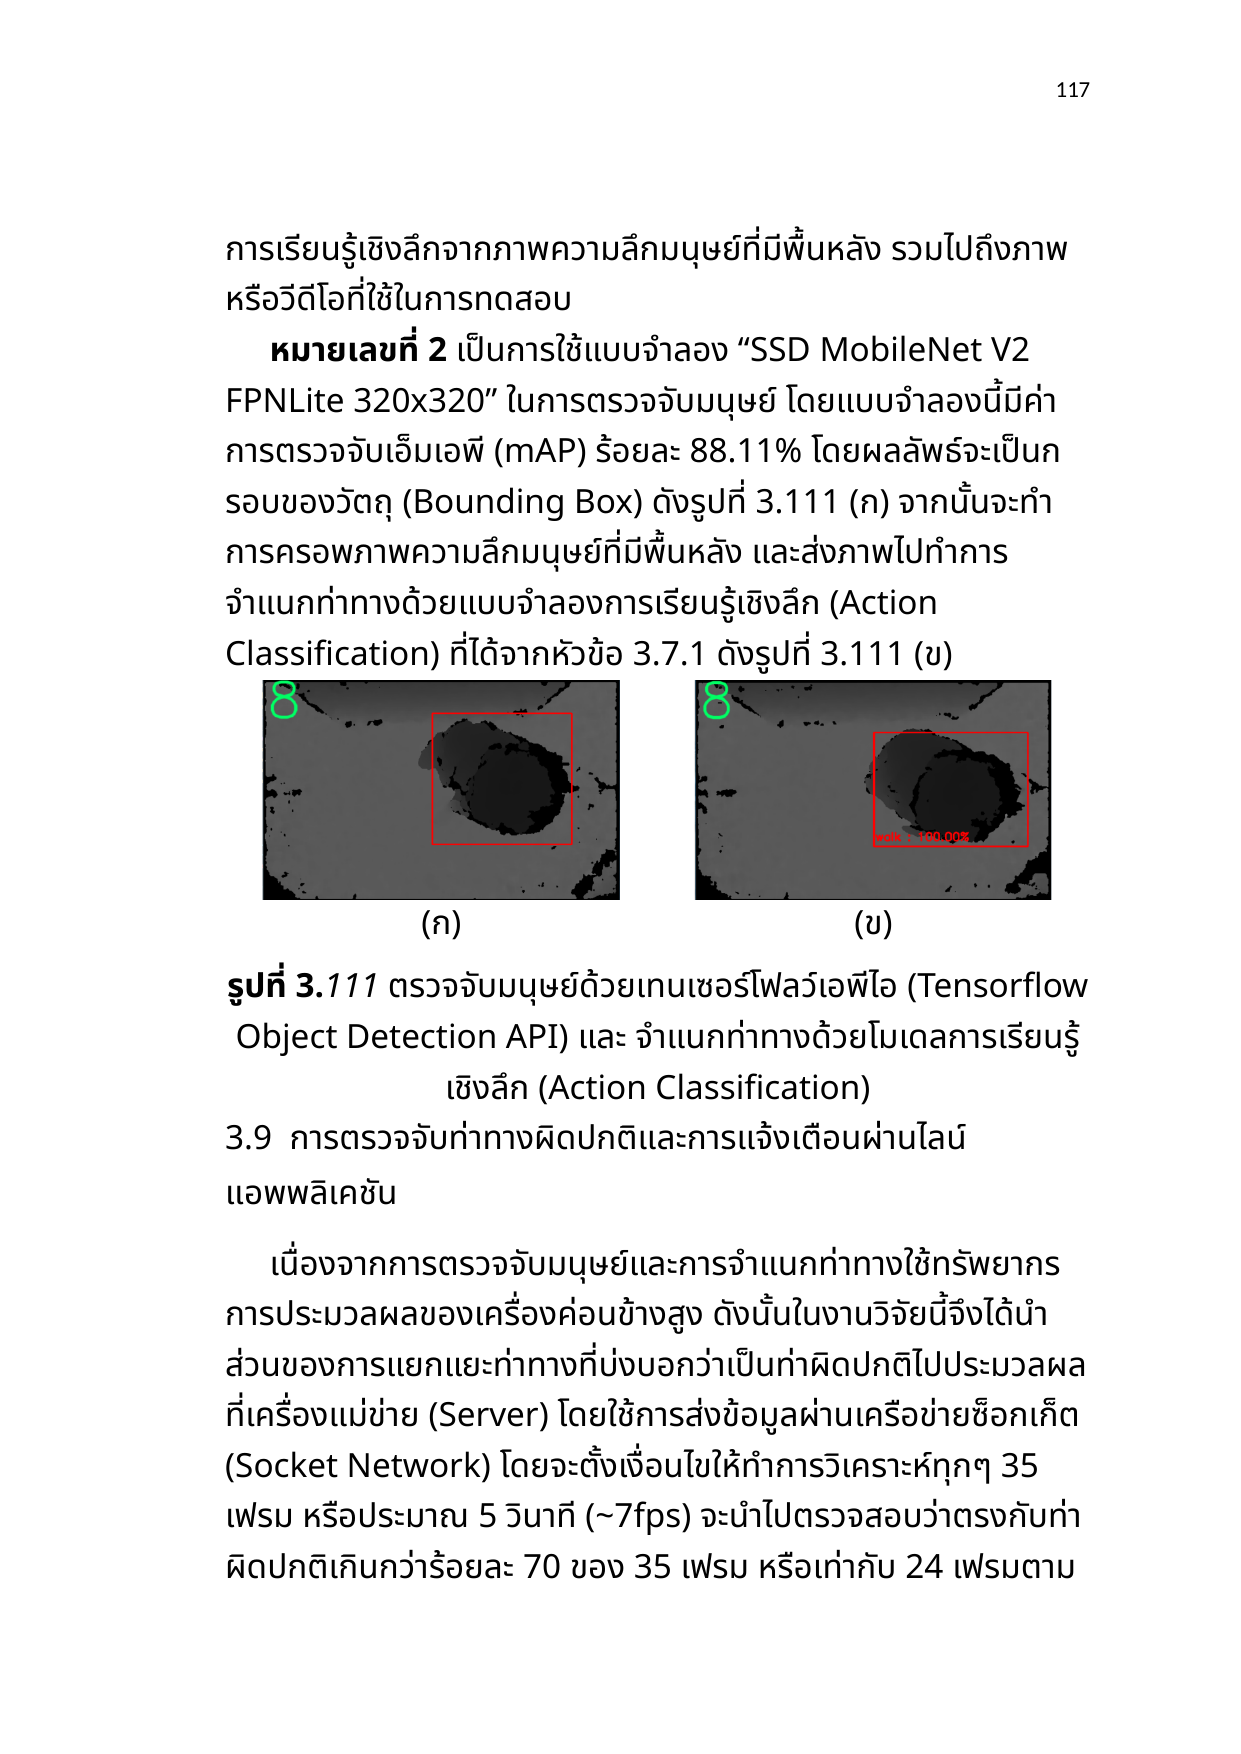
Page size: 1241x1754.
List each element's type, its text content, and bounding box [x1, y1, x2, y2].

subtitle 3.9 การตรวจจับท่าทางผิดปกติและการแจ้งเตือนผ่านไลน์แอพพลิเคชัน [225, 1114, 1090, 1219]
picture [694, 680, 1052, 900]
table_header (ข) [657, 680, 1089, 950]
text หมายเลขที่ 2 เป็นการใช้แบบจำลอง “SSD MobileNet V2 FPNLite 320x320” ในการตรวจจับมนุษย์ โดยแบบจำลองนี้มีค่าการตรวจจับเอ็มเอพี (mAP) ร้อยละ 88.11% โดยผลลัพธ์จะเป็นกรอบของวัตถุ (Bounding Box) ดังรูปที่ 3.111 (ก) จากนั้นจะทำการครอพภาพความลึกมนุษย์ที่มีพื้นหลัง และส่งภาพไปทำการจำแนกท่าทางด้วยแบบจำลองการเรียนรู้เชิงลึก (Action Classification) ที่ได้จากหัวข้อ 3.7.1 ดังรูปที่ 3.111 (ข) [225, 326, 1090, 680]
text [225, 225, 1090, 326]
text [225, 1240, 1090, 1593]
text รูปที่ 3.111 ตรวจจับมนุษย์ด้วยเทนเซอร์โฟลว์เอพีไอ (Tensorflow Object Detection API) และ จำแนกท่าทางด้วยโมเดลการเรียนรู้เชิงลึก (Action Classification) [225, 962, 1090, 1114]
picture [262, 680, 620, 900]
table_header (ก) [225, 680, 657, 950]
